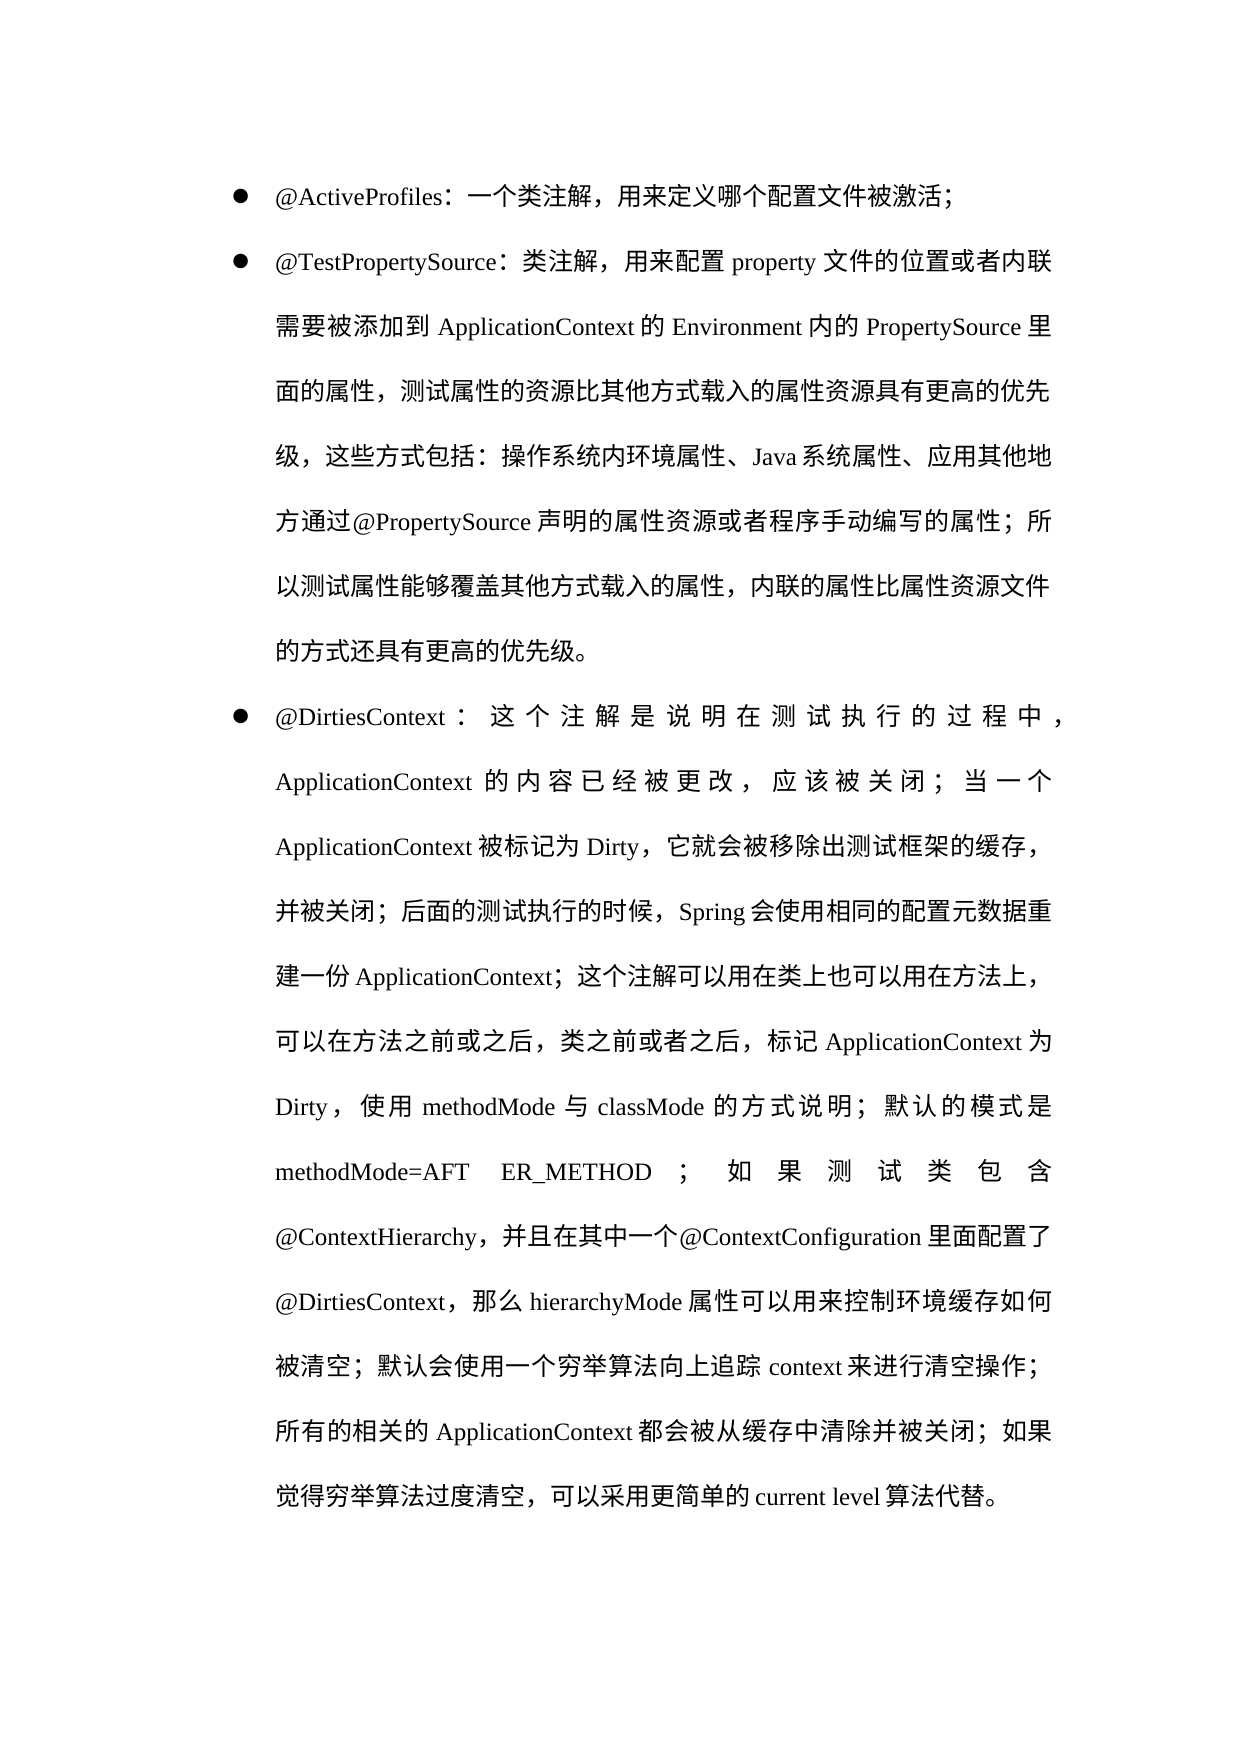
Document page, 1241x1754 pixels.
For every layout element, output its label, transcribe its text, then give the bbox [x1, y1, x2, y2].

list @ActiveProfiles：一个类注解，用来定义哪个配置文件被激活； [231, 162, 1053, 227]
list @DirtiesContext：这个注解是说明在测试执行的过程中，ApplicationContext的内容已经被更改，应该被关闭；当一个ApplicationContext被标记为Dirty，它就会被移除出测试框架的缓存，并被关闭；后面的测试执行的时候，Spring会使用相同的配置元数据重建一份ApplicationContext；这个注解可以用在类上也可以用在方法上，可以在方法之前或之后，类之前或者之后，标记ApplicationContext为Dirty，使用methodMode与classMode的方式说明；默认的模式是methodMode=AFT ER_METHOD；如果测试类包含@ContextHierarchy，并且在其中一个@ContextConfiguration里面配置了@DirtiesContext，那么hierarchyMode属性可以用来控制环境缓存如何被清空；默认会使用一个穷举算法向上追踪context来进行清空操作；所有的相关的ApplicationContext都会被从缓存中清除并被关闭；如果觉得穷举算法过度清空，可以采用更简单的current level算法代替。 [231, 682, 1053, 1527]
list @TestPropertySource：类注解，用来配置property 文件的位置或者内联需要被添加到ApplicationContext的Environment内的PropertySource里面的属性，测试属性的资源比其他方式载入的属性资源具有更高的优先级，这些方式包括：操作系统内环境属性、Java系统属性、应用其他地方通过@PropertySource声明的属性资源或者程序手动编写的属性；所以测试属性能够覆盖其他方式载入的属性，内联的属性比属性资源文件的方式还具有更高的优先级。 [231, 227, 1053, 682]
